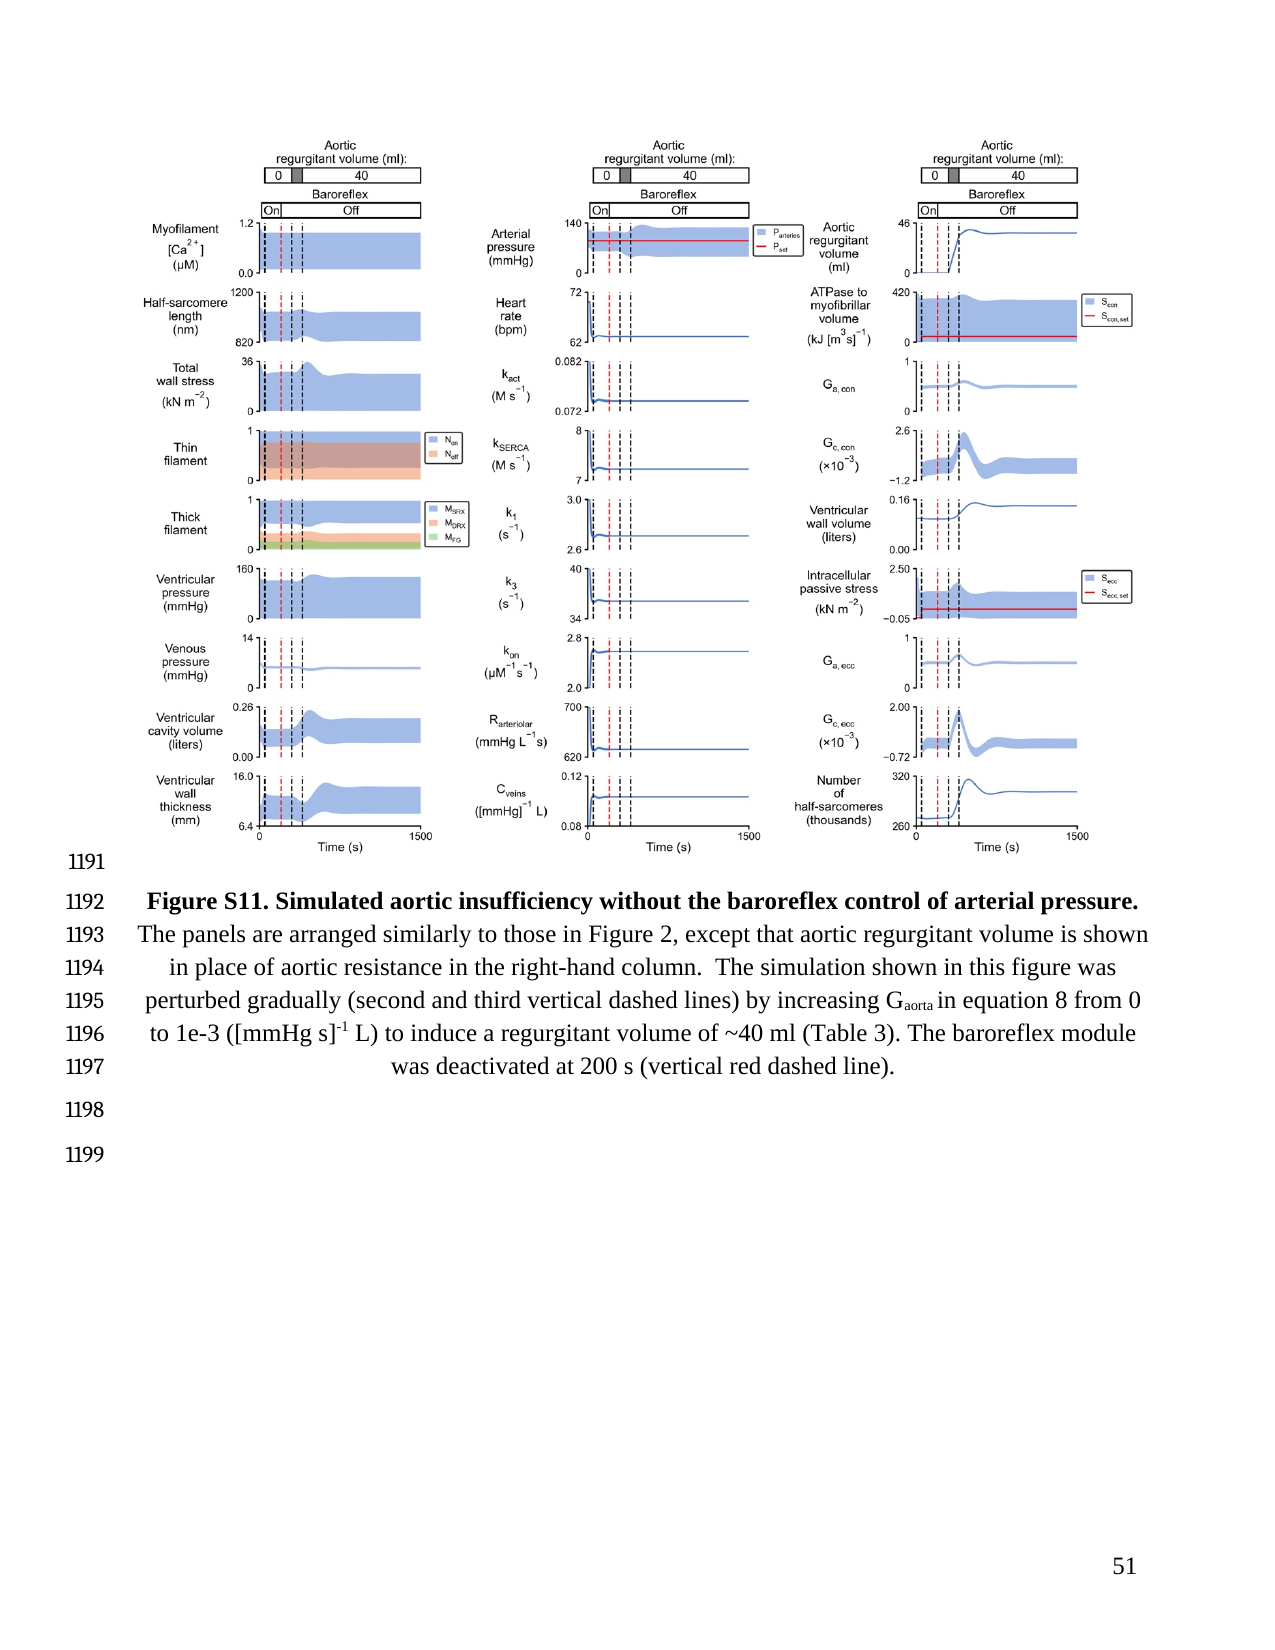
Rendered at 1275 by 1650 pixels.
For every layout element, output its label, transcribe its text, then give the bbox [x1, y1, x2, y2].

picture [133, 118, 1152, 869]
